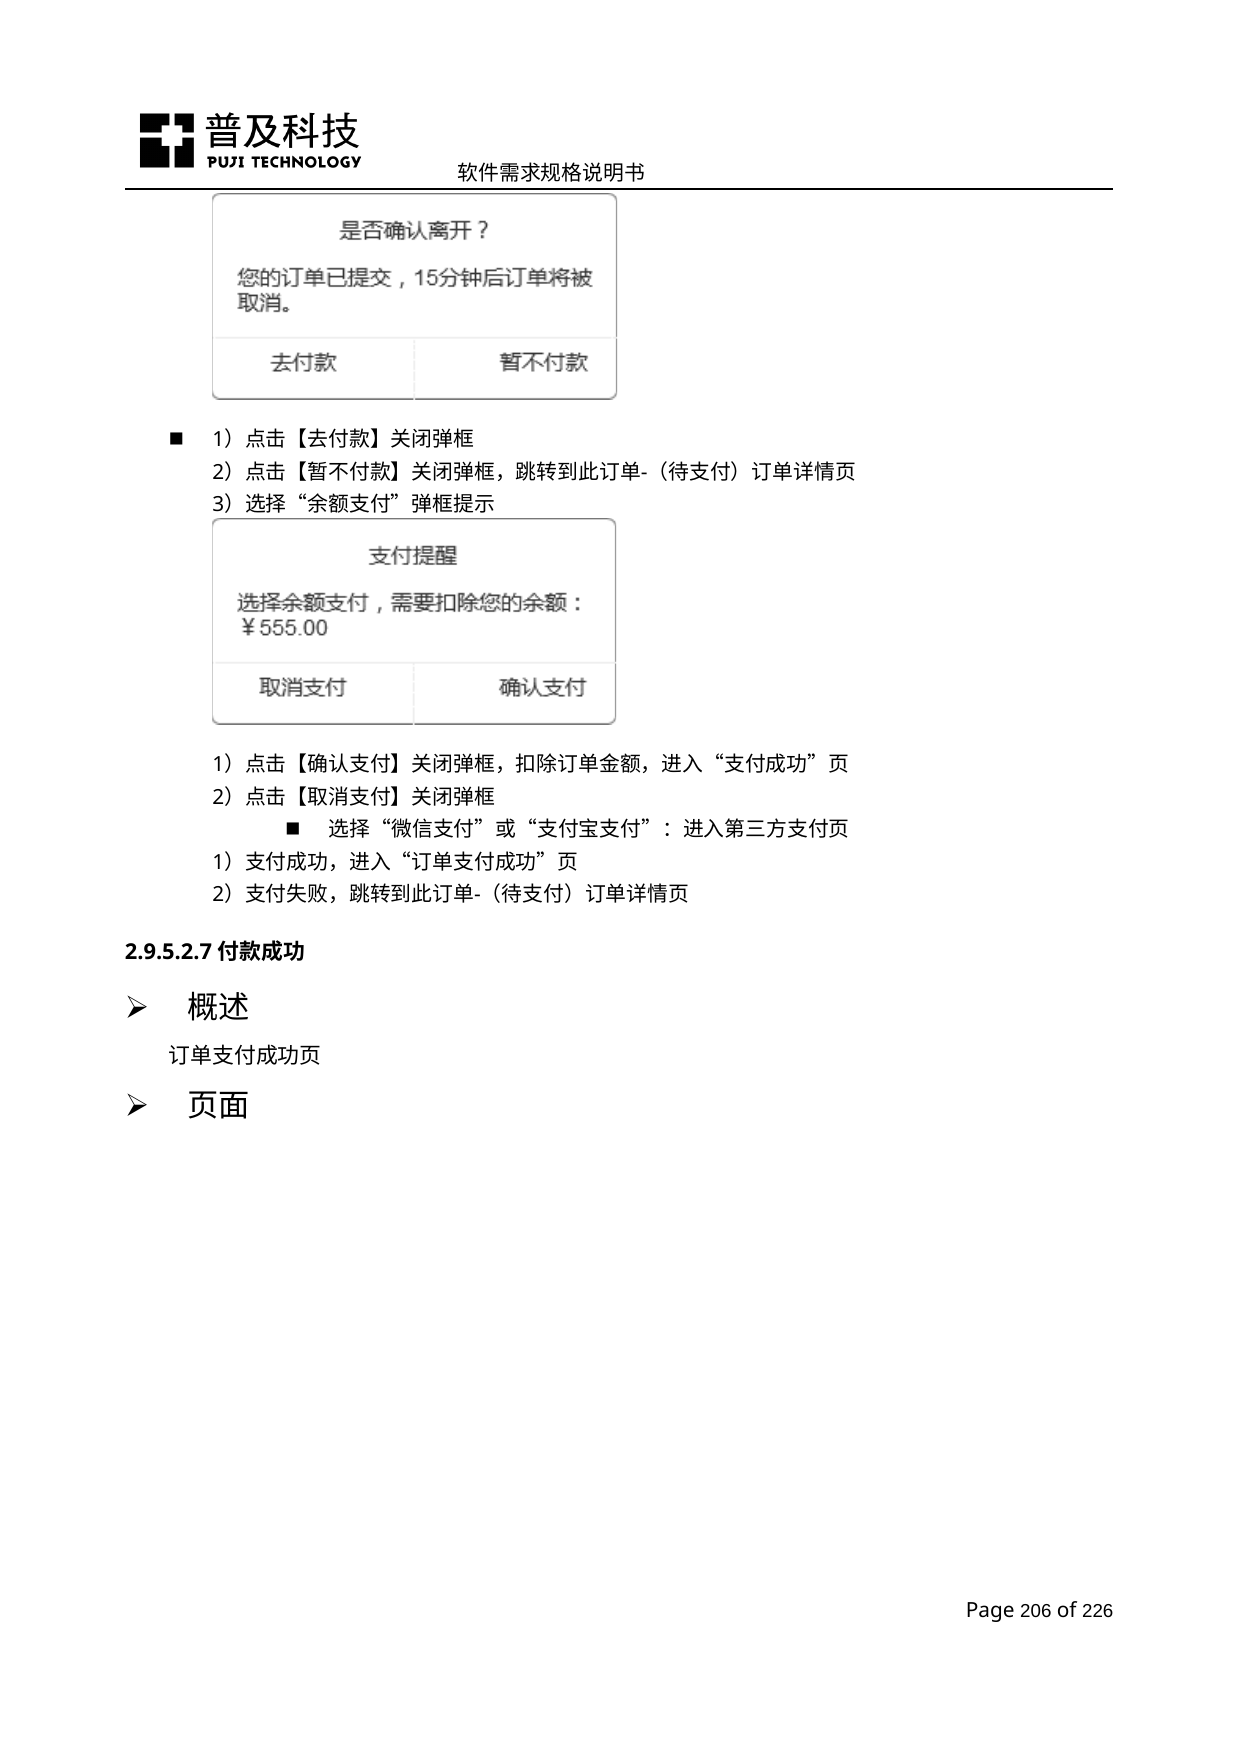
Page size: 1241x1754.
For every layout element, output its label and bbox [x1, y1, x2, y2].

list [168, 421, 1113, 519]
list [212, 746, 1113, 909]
picture [212, 193, 618, 400]
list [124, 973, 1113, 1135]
picture [212, 518, 617, 725]
picture [124, 103, 365, 180]
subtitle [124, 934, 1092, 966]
